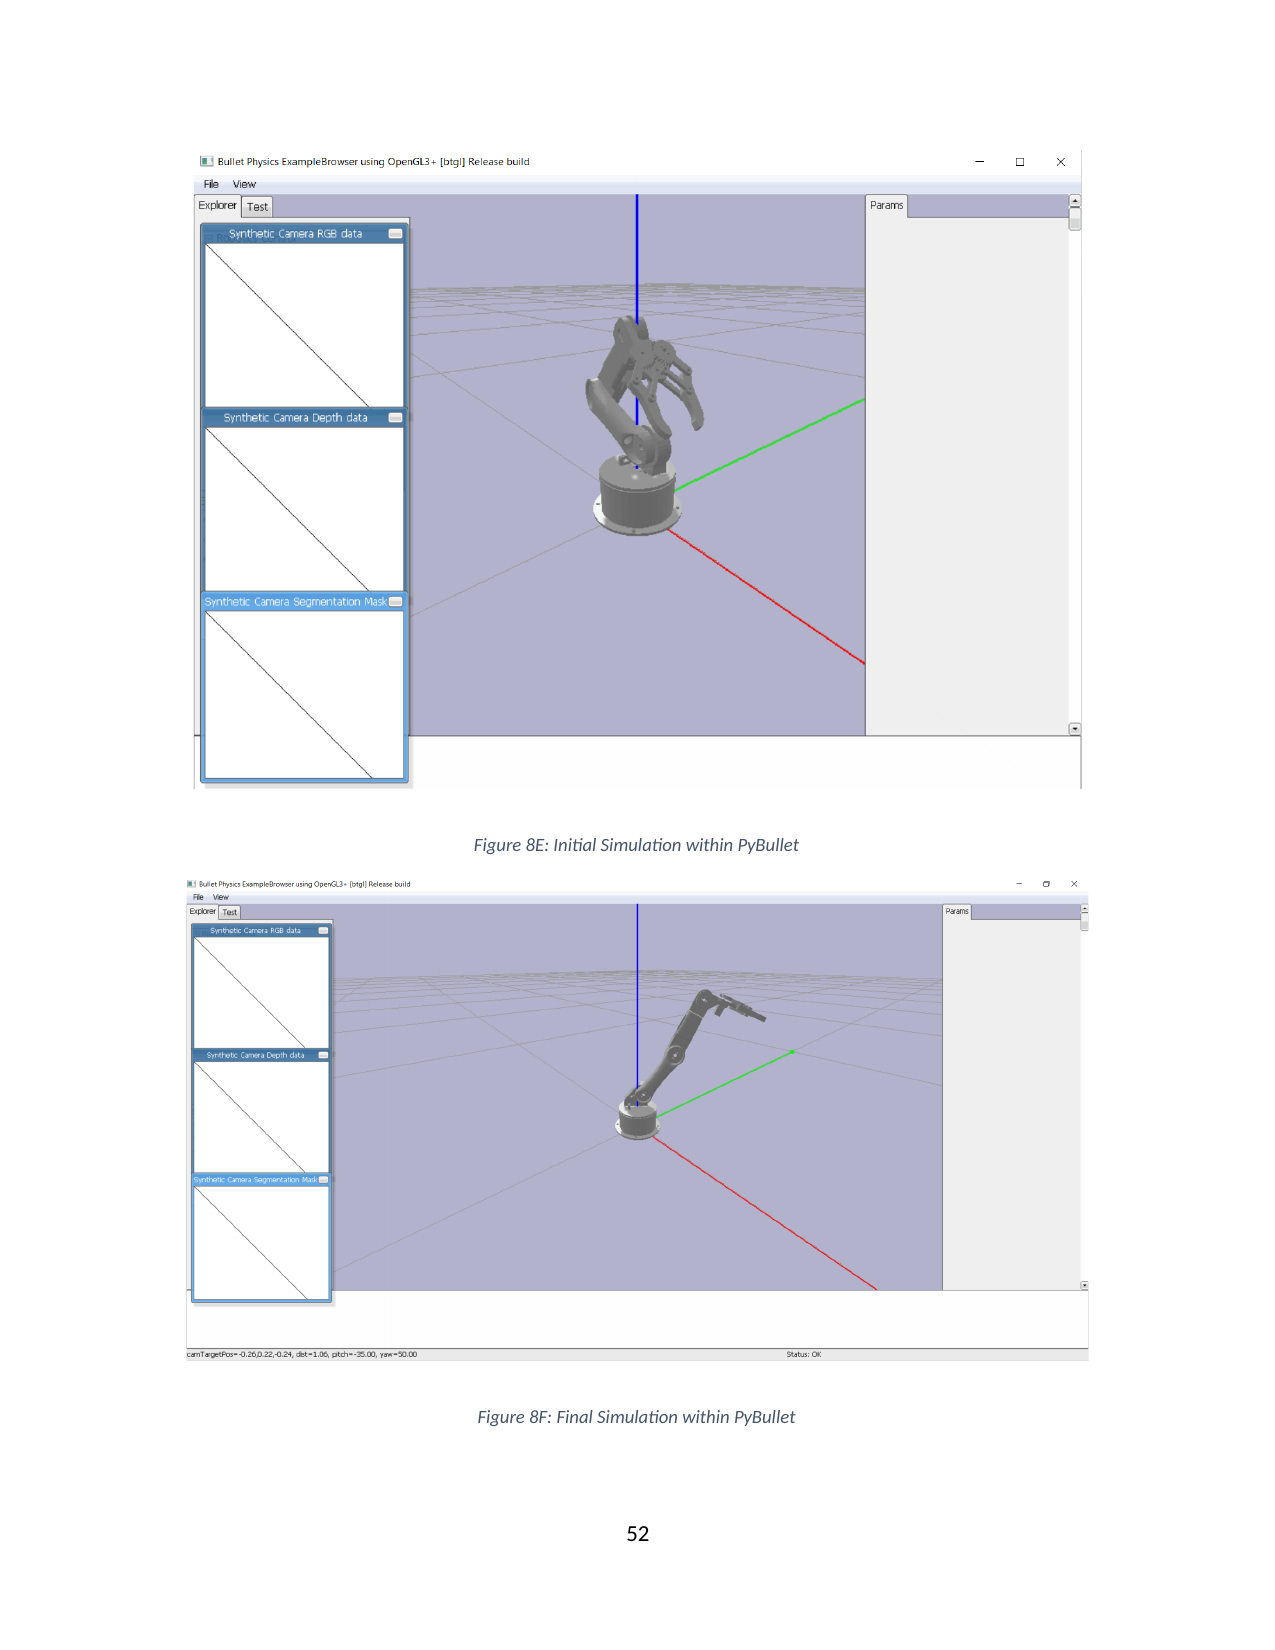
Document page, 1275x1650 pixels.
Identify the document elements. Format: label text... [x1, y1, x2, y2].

picture [193, 150, 1082, 789]
picture [186, 877, 1089, 1361]
text Figure 8F: Final Simulation within PyBullet [150, 1406, 1125, 1428]
text Figure 8E: Initial Simulation within PyBullet [150, 833, 1125, 856]
